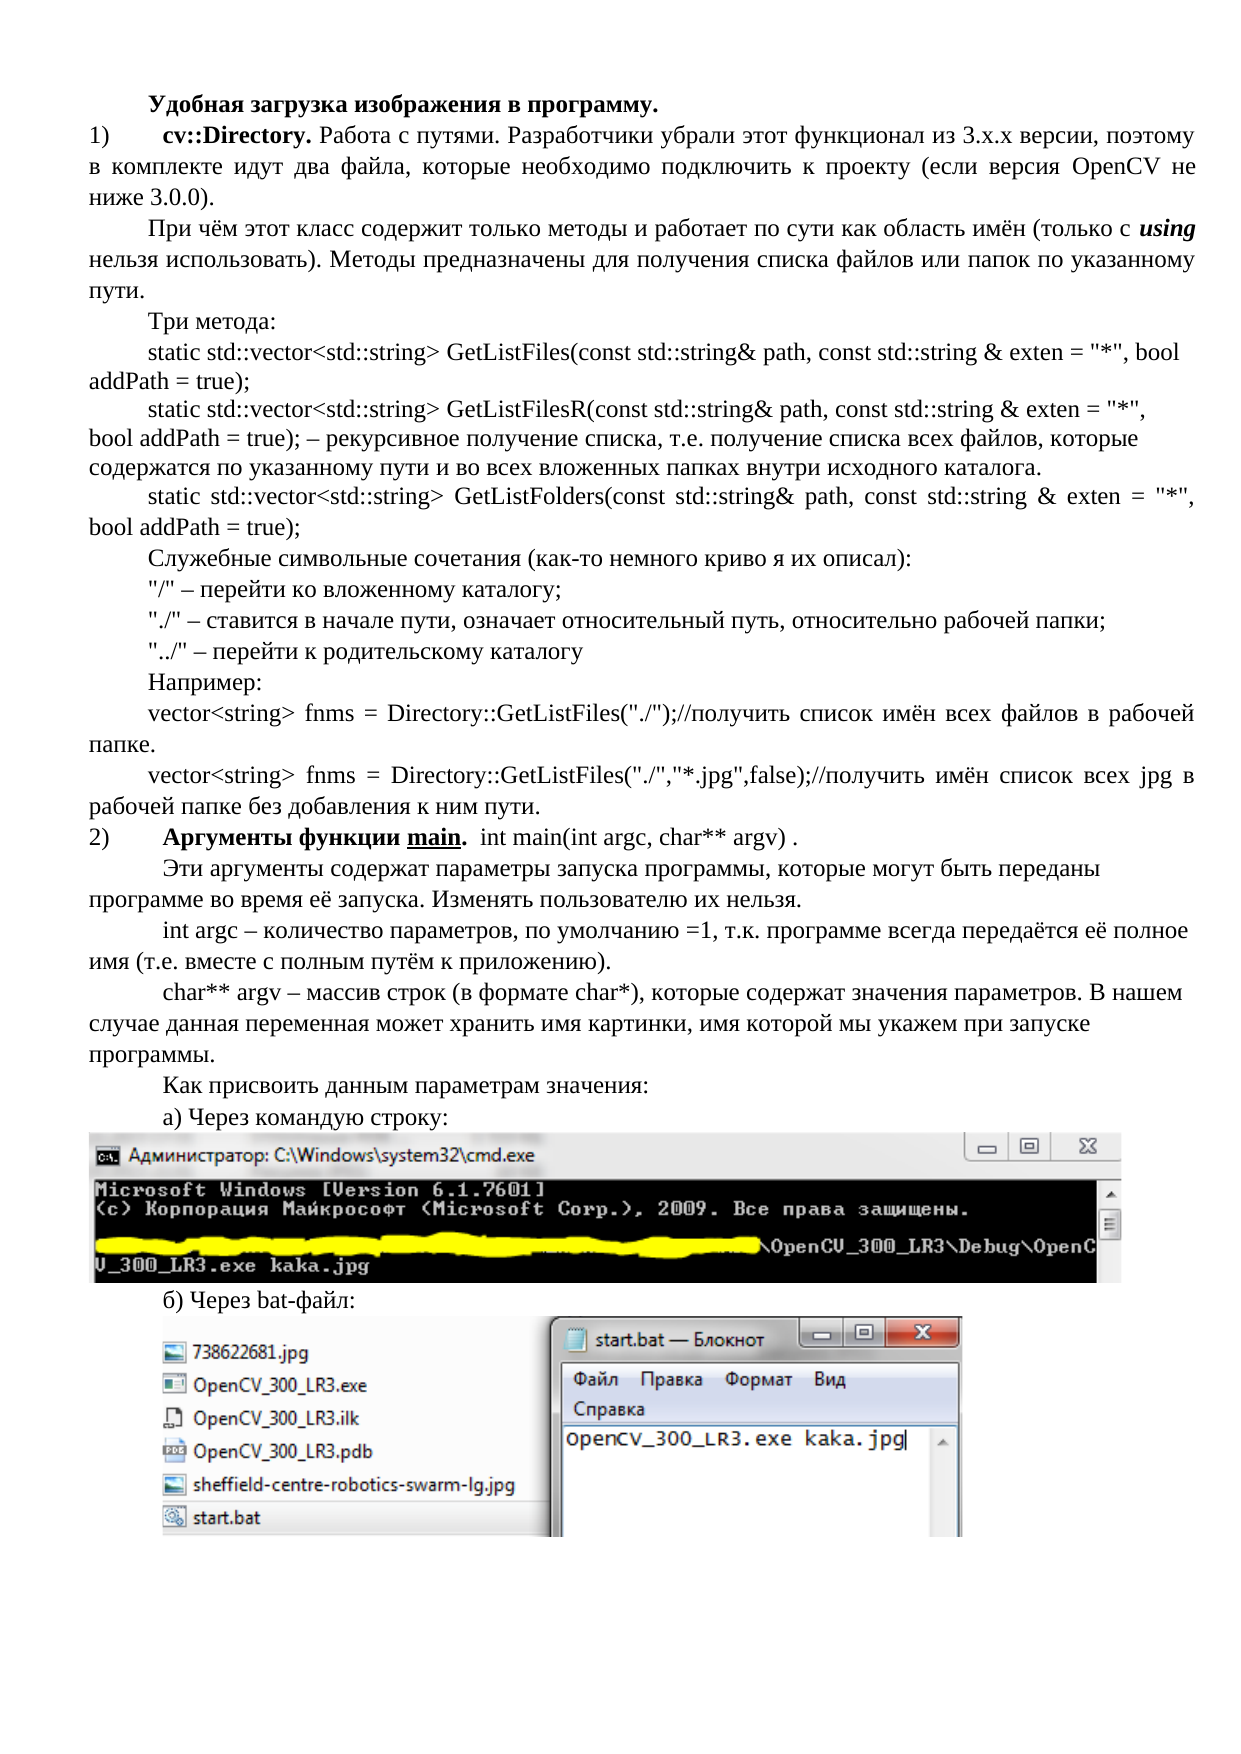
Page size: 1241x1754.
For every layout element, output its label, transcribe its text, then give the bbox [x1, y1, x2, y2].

list Как присвоить данным параметрам значения: [89, 1071, 1196, 1099]
text static std::vector<std::string> GetListFolders(const std::string& path, const std::string & exten = "*", bool addPath = true); [89, 481, 1196, 541]
list cv::Directory. Работа с путями. Разработчики убрали этот функционал из 3.х.х версии, поэтому в комплекте идут два файла, которые необходимо подключить к проекту (если версия OpenCV не ниже 3.0.0). [89, 120, 1196, 211]
text При чём этот класс содержит только методы и работает по сути как область имён (только с using нельзя использовать). Методы предназначены для получения списка файлов или папок по указанному пути. [89, 213, 1196, 304]
text Например: [89, 667, 1196, 696]
text Удобная загрузка изображения в программу. [89, 89, 1196, 117]
list Эти аргументы содержат параметры запуска программы, которые могут быть переданы программе во время её запуска. Изменять пользователю их нельзя. [89, 853, 1196, 913]
text vector<string> fnms = Directory::GetListFiles("./","*.jpg",false);//получить имён список всех jpg в рабочей папке без добавления к ним пути. [89, 760, 1196, 820]
picture [162, 1316, 963, 1537]
text static std::vector<std::string> GetListFiles(const std::string& path, const std::string & exten = "*", bool addPath = true); [89, 337, 1196, 394]
list б) Через bat-файл: [89, 1285, 1196, 1314]
text "../" – перейти к родительскому каталогу [89, 636, 1196, 665]
text vector<string> fnms = Directory::GetListFiles("./");//получить список имён всех файлов в рабочей папке. [89, 698, 1196, 758]
picture [88, 1132, 1122, 1283]
list int argc – количество параметров, по умолчанию =1, т.к. программе всегда передаётся её полное имя (т.е. вместе с полным путём к приложению). [89, 915, 1196, 975]
text "./" – ставится в начале пути, означает относительный путь, относительно рабочей папки; [89, 605, 1196, 634]
text static std::vector<std::string> GetListFilesR(const std::string& path, const std::string & exten = "*", bool addPath = true); – рекурсивное получение списка, т.е. получение списка всех файлов, которые содержатся по указанному пути и во всех вложенных папках внутри исходного каталога. [89, 394, 1196, 481]
text "/" – перейти ко вложенному каталогу; [89, 574, 1196, 603]
list Аргументы функции main. int main(int argc, char** argv) . [89, 822, 1196, 851]
list char** argv – массив строк (в формате char*), которые содержат значения параметров. В нашем случае данная переменная может хранить имя картинки, имя которой мы укажем при запуске программы. [89, 977, 1196, 1068]
text Три метода: [89, 306, 1196, 335]
text Служебные символьные сочетания (как-то немного криво я их описал): [89, 543, 1196, 572]
